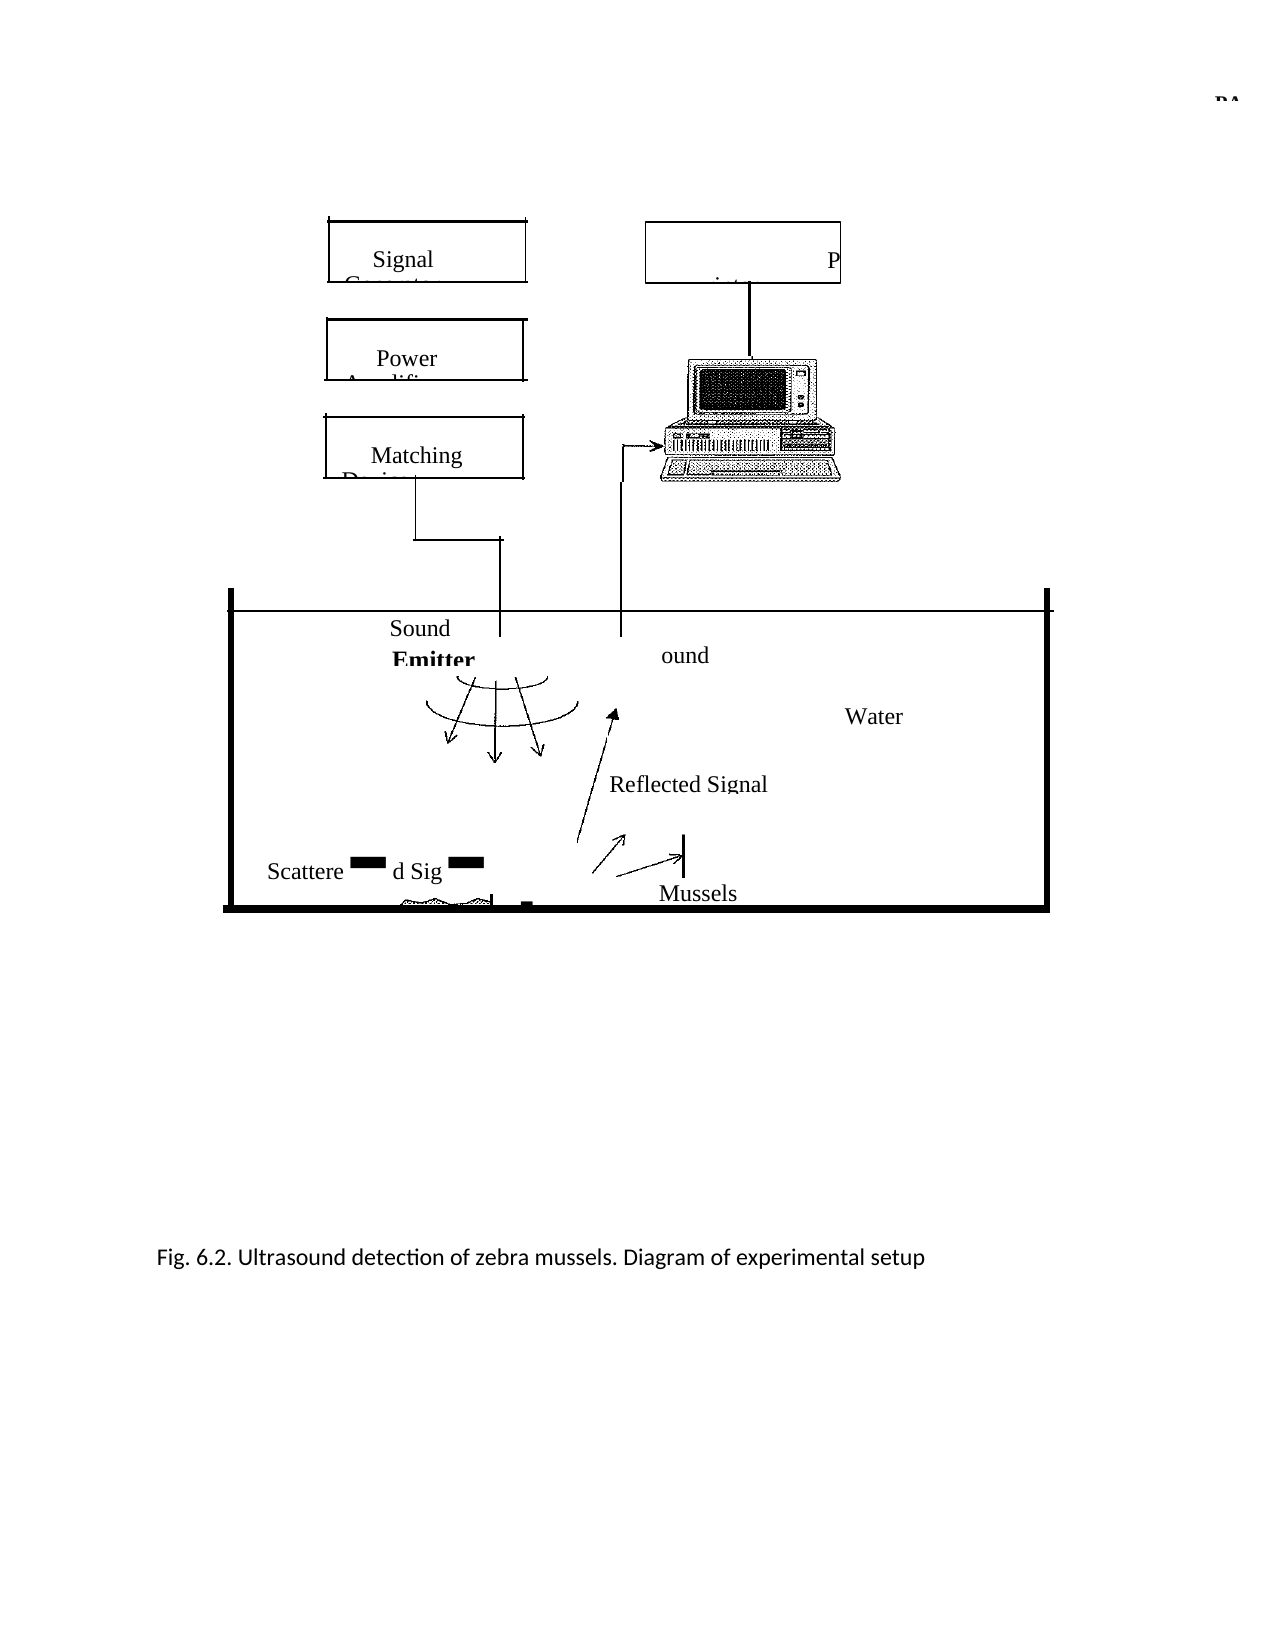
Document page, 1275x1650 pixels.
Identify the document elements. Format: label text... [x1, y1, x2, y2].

picture [622, 356, 841, 482]
picture [426, 676, 685, 878]
text Fig. 6.2. Ultrasound detection of zebra mussels. Diagram of experimental setup [157, 1242, 1254, 1272]
picture [399, 894, 493, 905]
